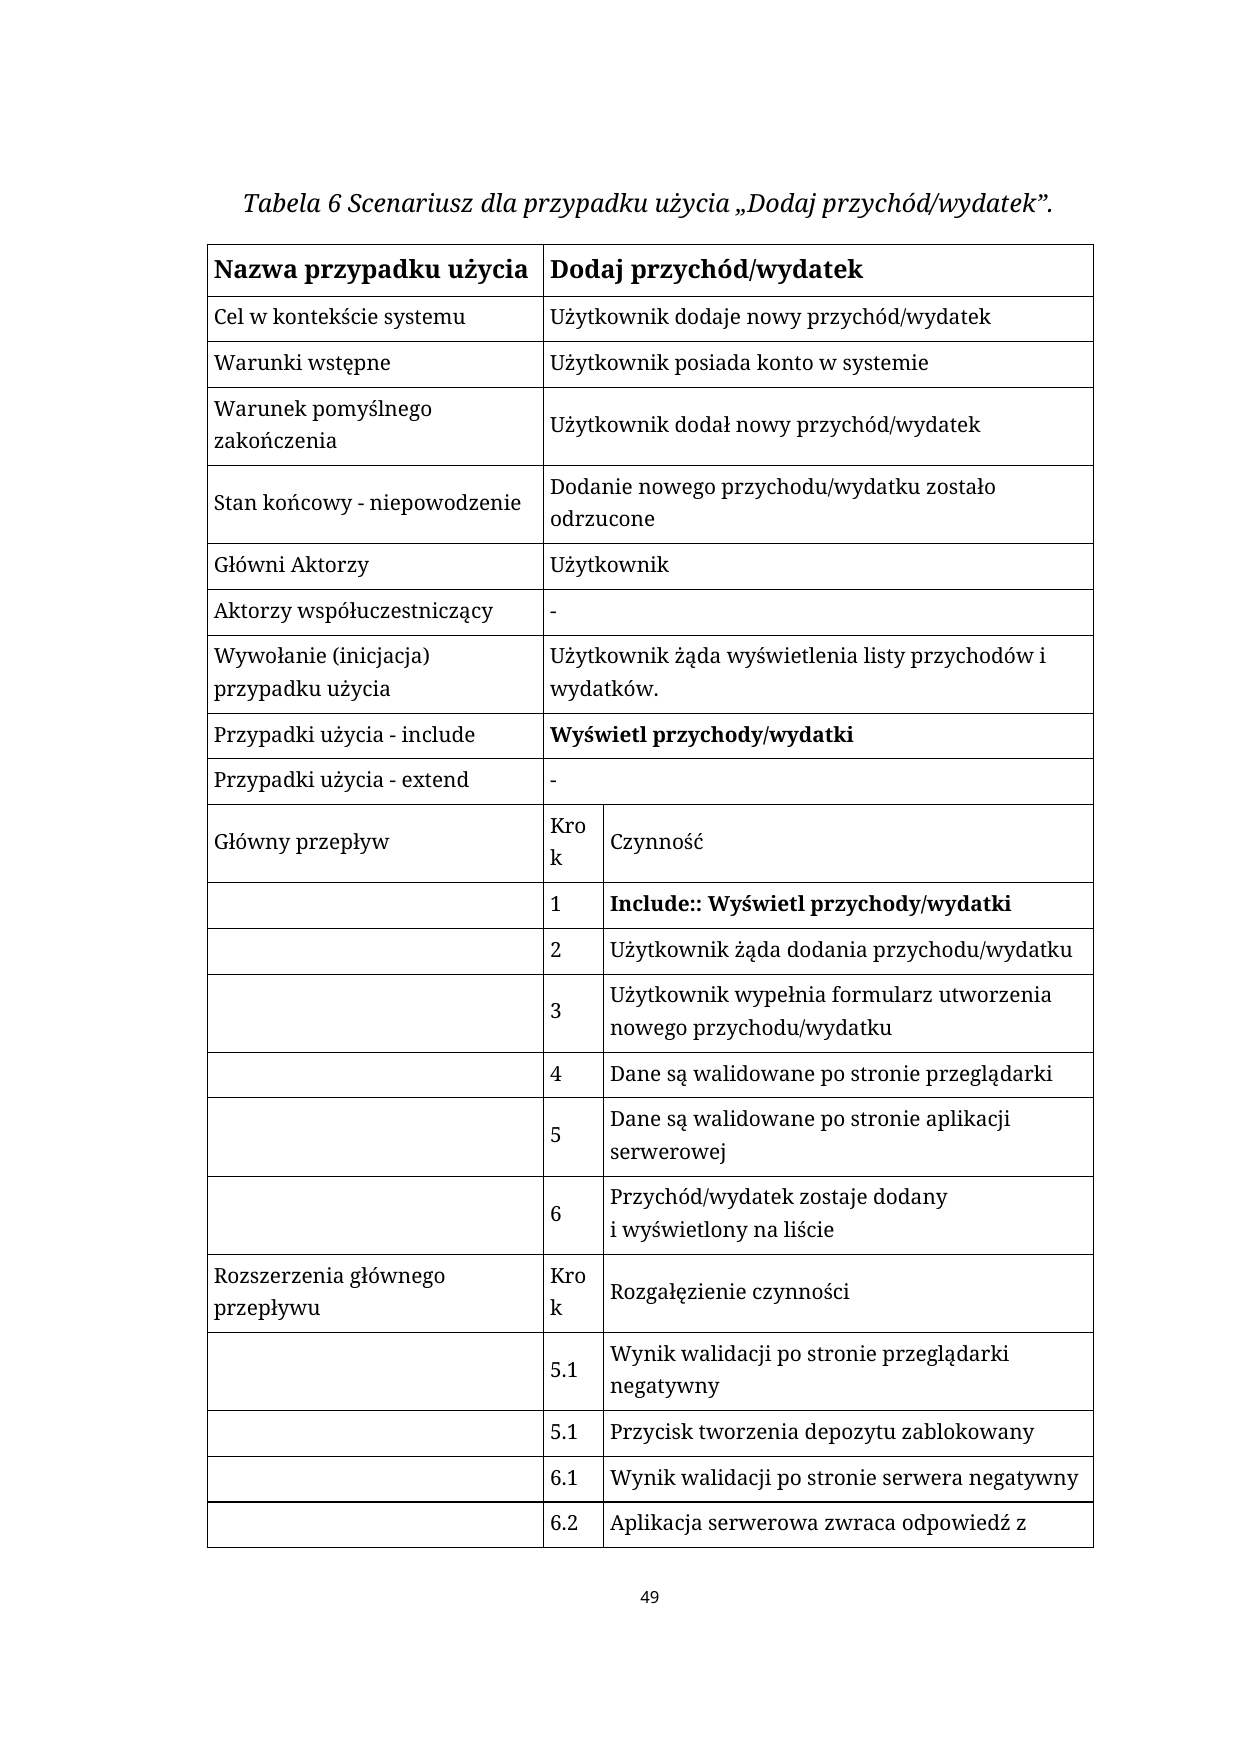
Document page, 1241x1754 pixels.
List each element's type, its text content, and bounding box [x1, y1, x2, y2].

table_cell Użytkownik wypełnia formularz utworzenia nowego przychodu/wydatku [604, 975, 1093, 1052]
table_cell Główni Aktorzy [208, 544, 543, 589]
table_cell - [544, 590, 1093, 634]
table_cell [208, 1098, 543, 1176]
table_cell Include:: Wyświetl przychody/wydatki [604, 883, 1093, 928]
table_cell [208, 1503, 543, 1547]
table_cell Rozszerzenia głównego przepływu [208, 1255, 543, 1332]
table_cell 3 [544, 975, 603, 1052]
table_cell Aktorzy współuczestniczący [208, 590, 543, 634]
table_cell 5.1 [544, 1333, 603, 1410]
table_cell [208, 1457, 543, 1501]
table_cell Warunki wstępne [208, 342, 543, 387]
table_cell 5 [544, 1098, 603, 1176]
table_cell 5.1 [544, 1411, 603, 1456]
table_cell [208, 975, 543, 1052]
table_cell Aplikacja serwerowa zwraca odpowiedź z kodem 400 (Bad Request) [604, 1503, 1093, 1547]
table_cell 6.2 [544, 1503, 603, 1547]
table_cell Użytkownik żąda dodania przychodu/wydatku [604, 929, 1093, 973]
table_cell 1 [544, 883, 603, 928]
table_cell Czynność [604, 805, 1093, 882]
table_cell Użytkownik żąda wyświetlenia listy przychodów i wydatków. [544, 636, 1093, 713]
table_cell Przychód/wydatek zostaje dodany i wyświetlony na liście [604, 1177, 1093, 1254]
table_cell Wynik walidacji po stronie serwera negatywny [604, 1457, 1093, 1501]
table_cell Dodanie nowego przychodu/wydatku zostało odrzucone [544, 466, 1093, 543]
table_cell Dane są walidowane po stronie aplikacji serwerowej [604, 1098, 1093, 1176]
table_header Nazwa przypadku użycia [208, 245, 543, 296]
table_cell Krok [544, 805, 603, 882]
table_cell [208, 883, 543, 928]
table_cell Cel w kontekście systemu [208, 297, 543, 341]
table_header Dodaj przychód/wydatek [544, 245, 1093, 296]
table_cell Przycisk tworzenia depozytu zablokowany [604, 1411, 1093, 1456]
table_cell Przypadki użycia - extend [208, 759, 543, 804]
table_cell 6 [544, 1177, 603, 1254]
table_cell Dane są walidowane po stronie przeglądarki [604, 1053, 1093, 1097]
table_cell [208, 1333, 543, 1410]
table_cell Główny przepływ [208, 805, 543, 882]
table_cell Wywołanie (inicjacja) przypadku użycia [208, 636, 543, 713]
table_cell 4 [544, 1053, 603, 1097]
table_cell Użytkownik dodaje nowy przychód/wydatek [544, 297, 1093, 341]
table_cell [208, 1053, 543, 1097]
table_cell Rozgałęzienie czynności [604, 1255, 1093, 1332]
table_cell 6.1 [544, 1457, 603, 1501]
table_cell Wynik walidacji po stronie przeglądarki negatywny [604, 1333, 1093, 1410]
table_cell [208, 1177, 543, 1254]
table_cell Stan końcowy - niepowodzenie [208, 466, 543, 543]
table_cell 2 [544, 929, 603, 973]
table_cell Użytkownik [544, 544, 1093, 589]
table_cell [208, 1411, 543, 1456]
table_cell Wyświetl przychody/wydatki [544, 714, 1093, 758]
table_cell Krok [544, 1255, 603, 1332]
table_cell Użytkownik posiada konto w systemie [544, 342, 1093, 387]
table_cell - [544, 759, 1093, 804]
table_cell Przypadki użycia - include [208, 714, 543, 758]
table_cell Warunek pomyślnego zakończenia [208, 388, 543, 465]
table_cell [208, 929, 543, 973]
table_cell Użytkownik dodał nowy przychód/wydatek [544, 388, 1093, 465]
